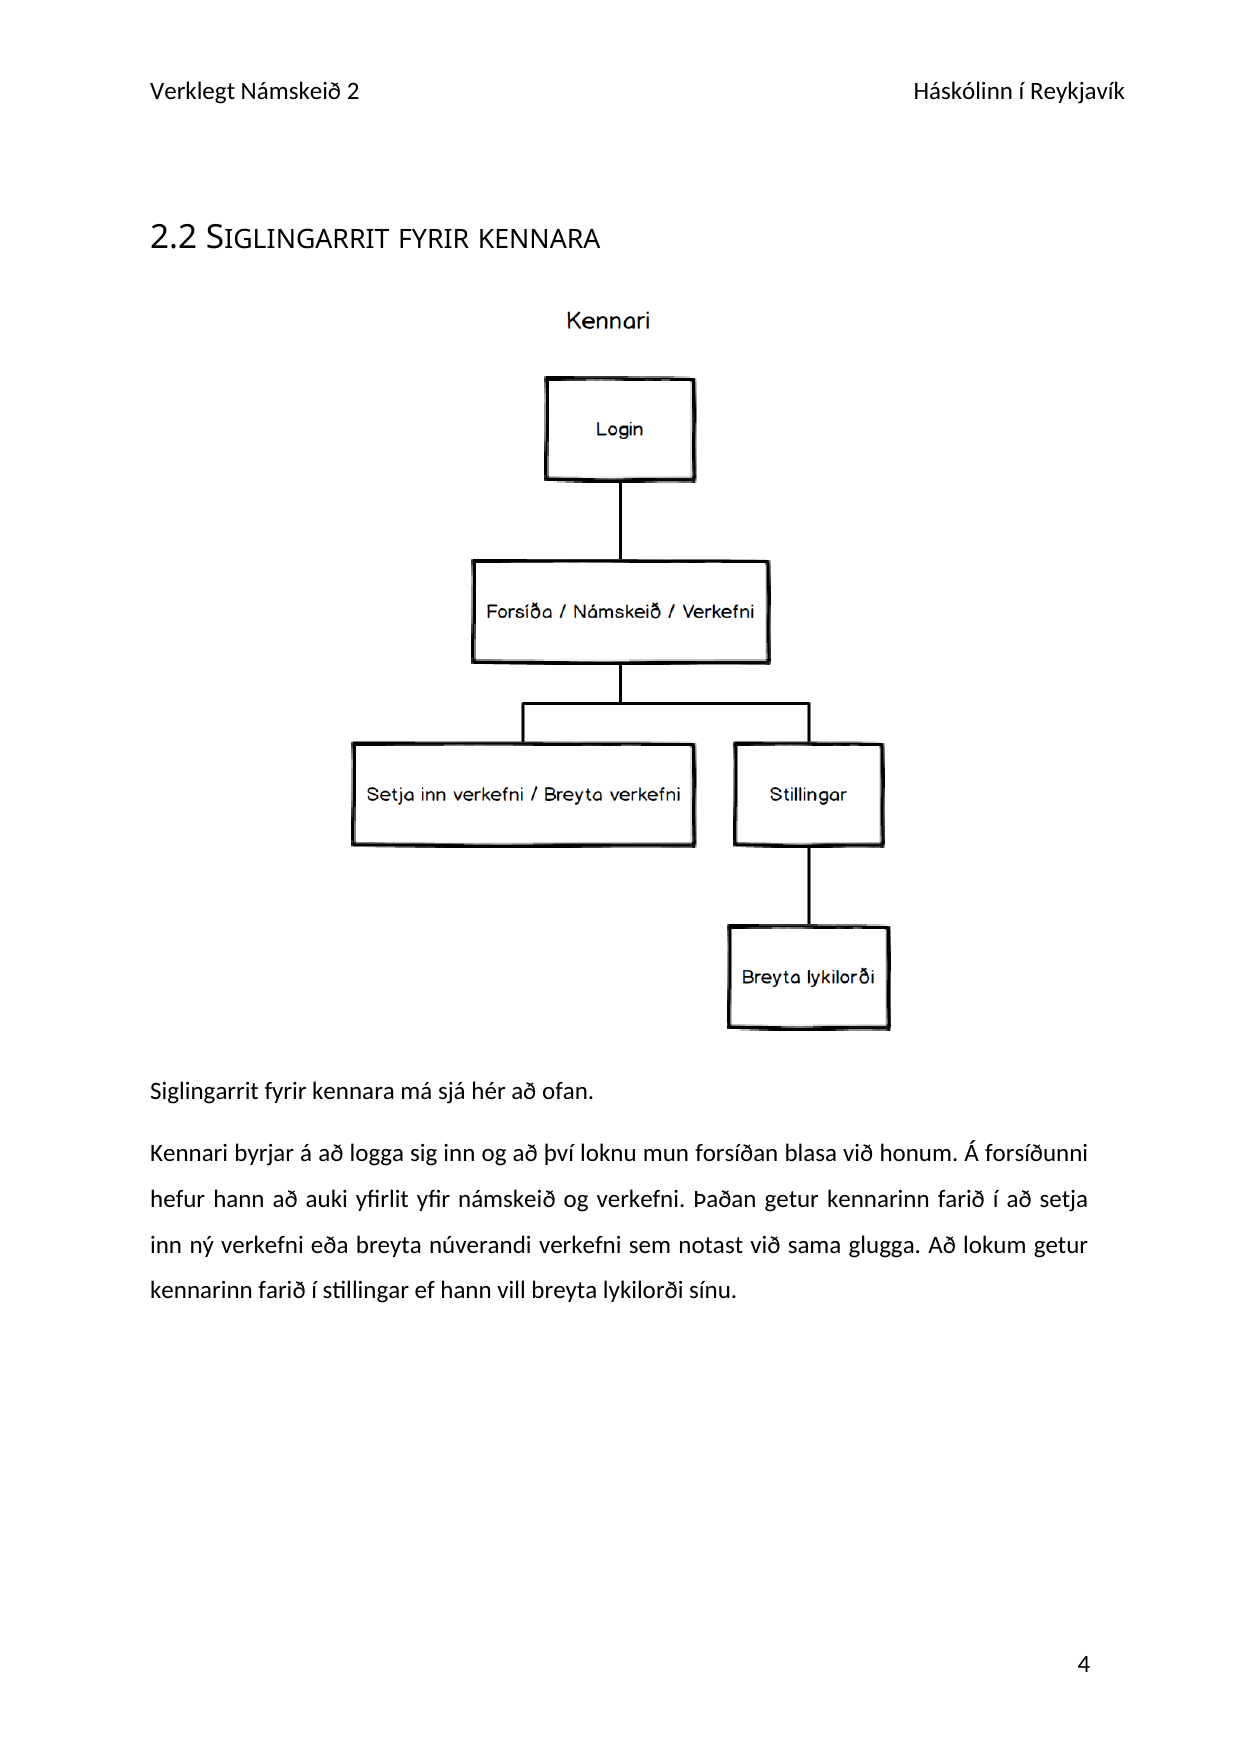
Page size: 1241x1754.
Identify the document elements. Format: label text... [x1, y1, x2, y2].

text Siglingarrit fyrir kennara má sjá hér að ofan. [150, 1075, 1090, 1106]
text Kennari byrjar á að logga sig inn og að því loknu mun forsíðan blasa við honum. Á forsíðunni hefur hann að auki yfirlit yfir námskeið og verkefni. Þaðan getur kennarinn farið í að setja inn ný verkefni eða breyta núverandi verkefni sem notast við sama glugga. Að lokum getur kennarinn farið í stillingar ef hann vill breyta lykilorði sínu. [150, 1137, 1090, 1305]
picture [334, 293, 906, 1044]
subtitle 2.2 Siglingarrit fyrir kennara [150, 212, 1090, 258]
